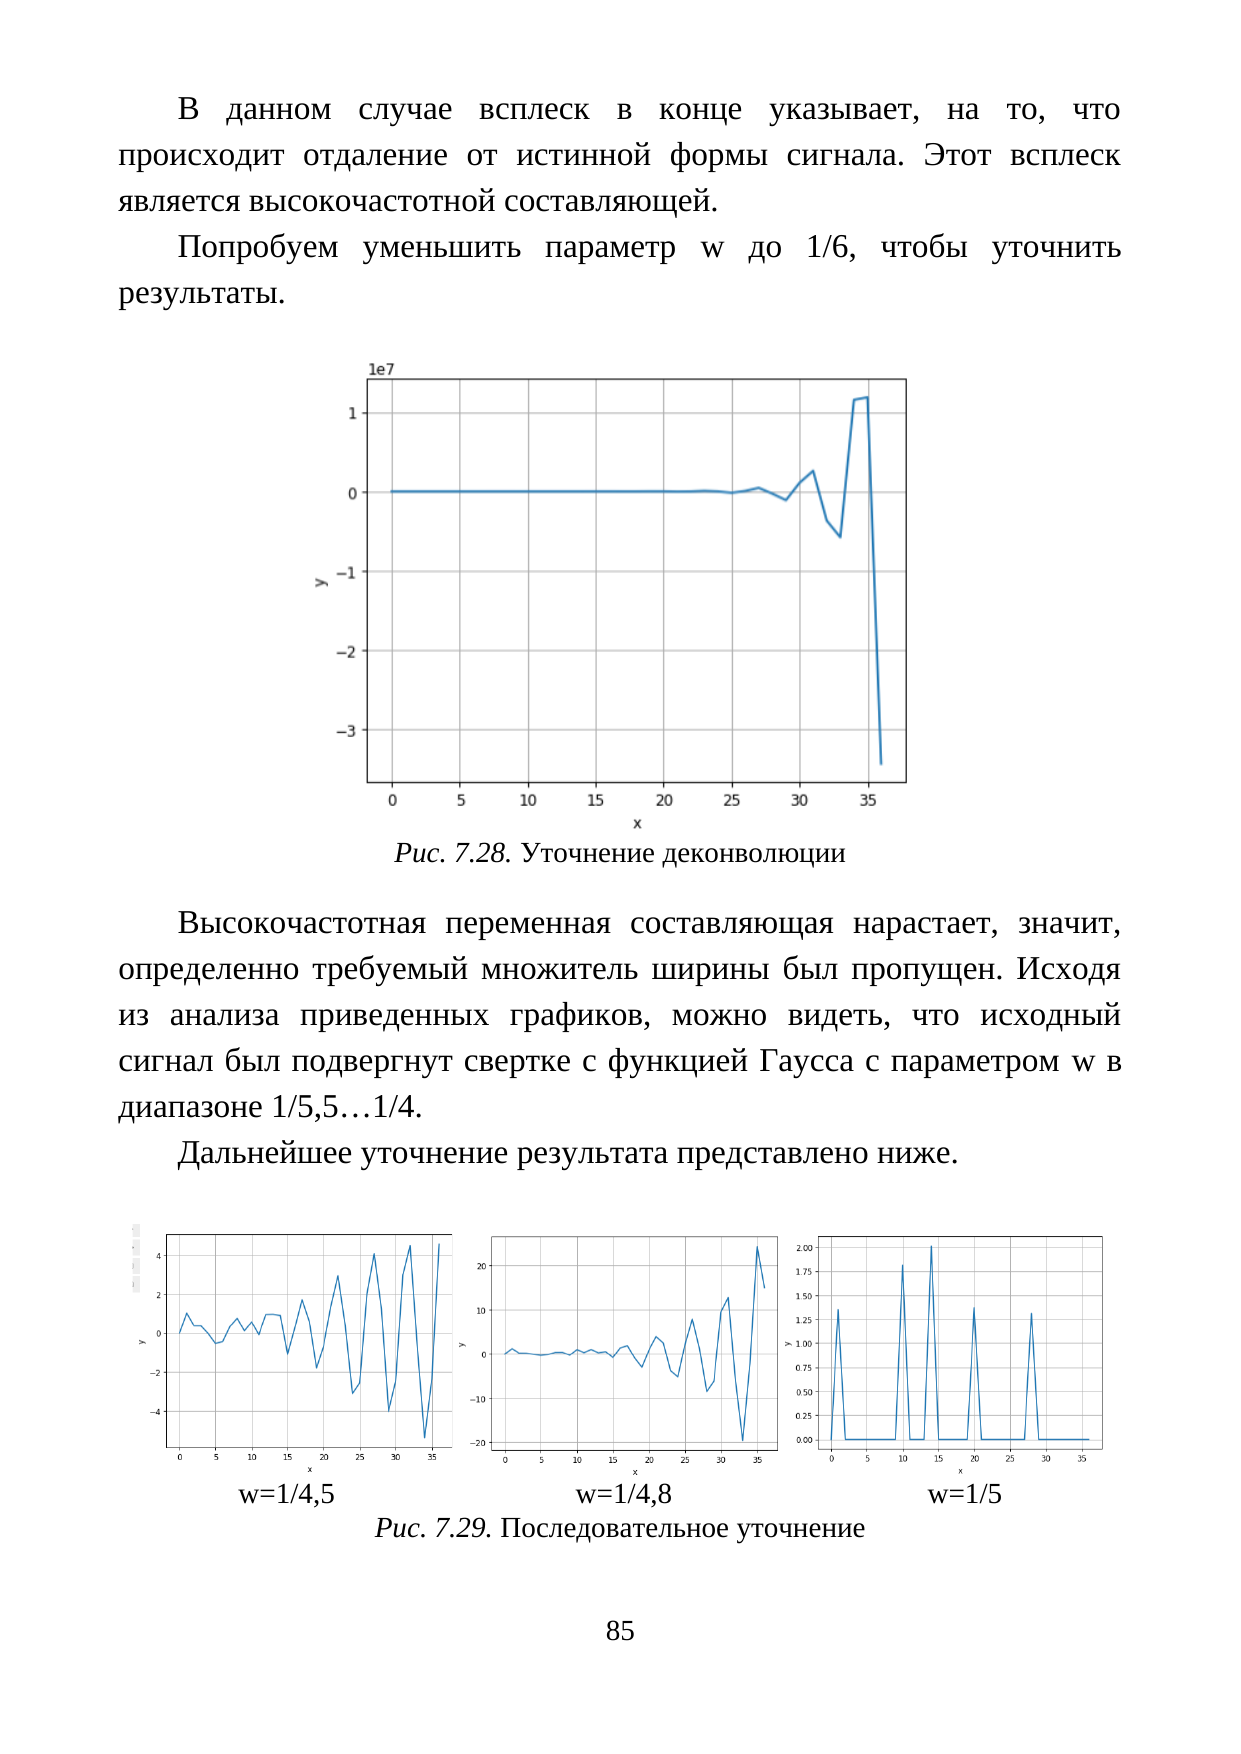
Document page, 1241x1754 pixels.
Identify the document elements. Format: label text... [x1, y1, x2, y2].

text В данном случае всплеск в конце указывает, на то, что происходит отдаление от истинной формы сигнала. Этот всплеск является высокочастотной составляющей. [118, 89, 1122, 219]
text Рис. 7.28. Уточнение деконволюции [118, 836, 1122, 869]
text w=1/4,5 w=1/4,8 w=1/5 [118, 1477, 1122, 1510]
picture [308, 351, 932, 836]
text Попробуем уменьшить параметр w до 1/6, чтобы уточнить результаты. [118, 226, 1122, 311]
text Высокочастотная переменная составляющая нарастает, значит, определенно требуемый множитель ширины был пропущен. Исходя из анализа приведенных графиков, можно видеть, что исходный сигнал был подвергнут свертке с функцией Гаусса с параметром w в диапазоне 1/5,5…1/4. [118, 903, 1122, 1125]
picture [132, 1224, 1108, 1477]
text Дальнейшее уточнение результата представлено ниже. [118, 1132, 1122, 1171]
text Рис. 7.29. Последовательное уточнение [118, 1510, 1122, 1544]
